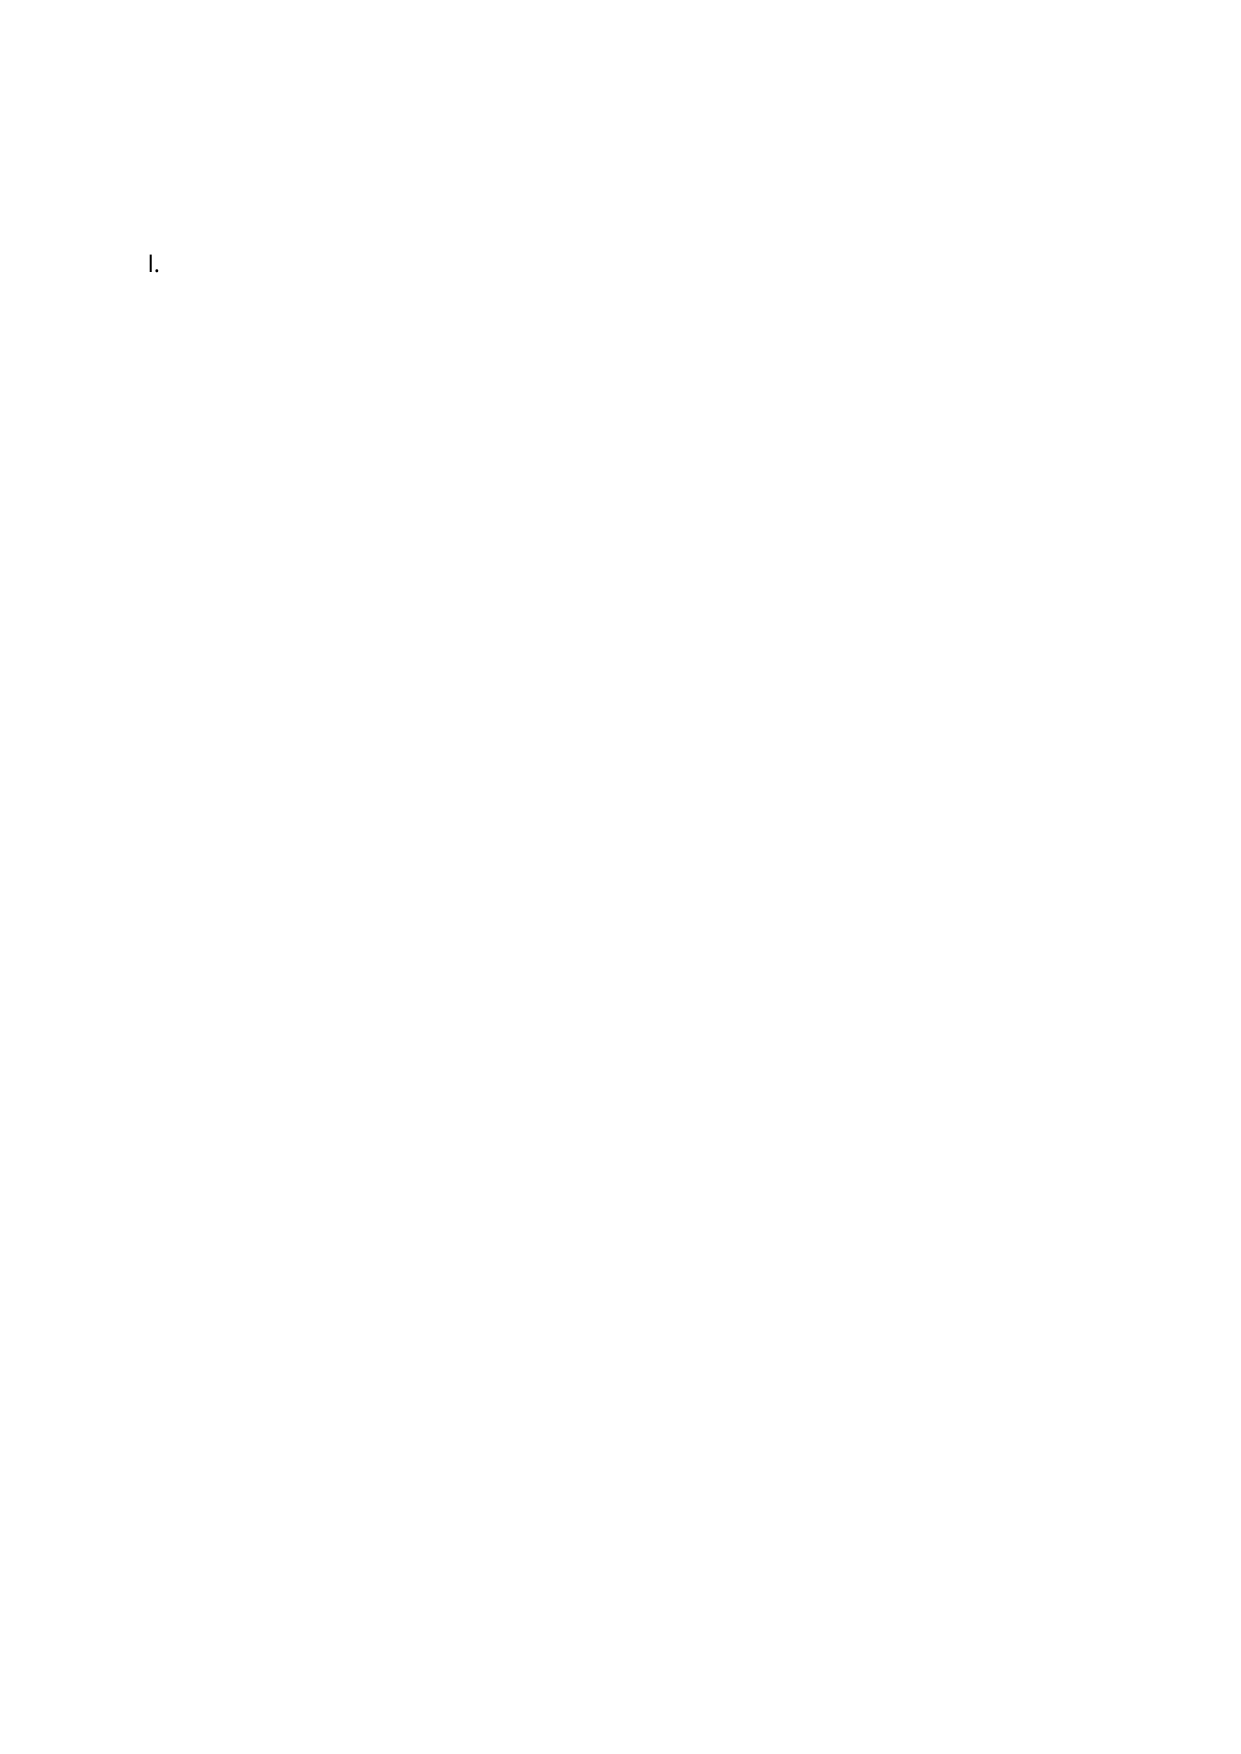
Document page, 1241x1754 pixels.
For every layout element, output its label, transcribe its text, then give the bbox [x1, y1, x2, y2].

text l. [148, 248, 1093, 280]
